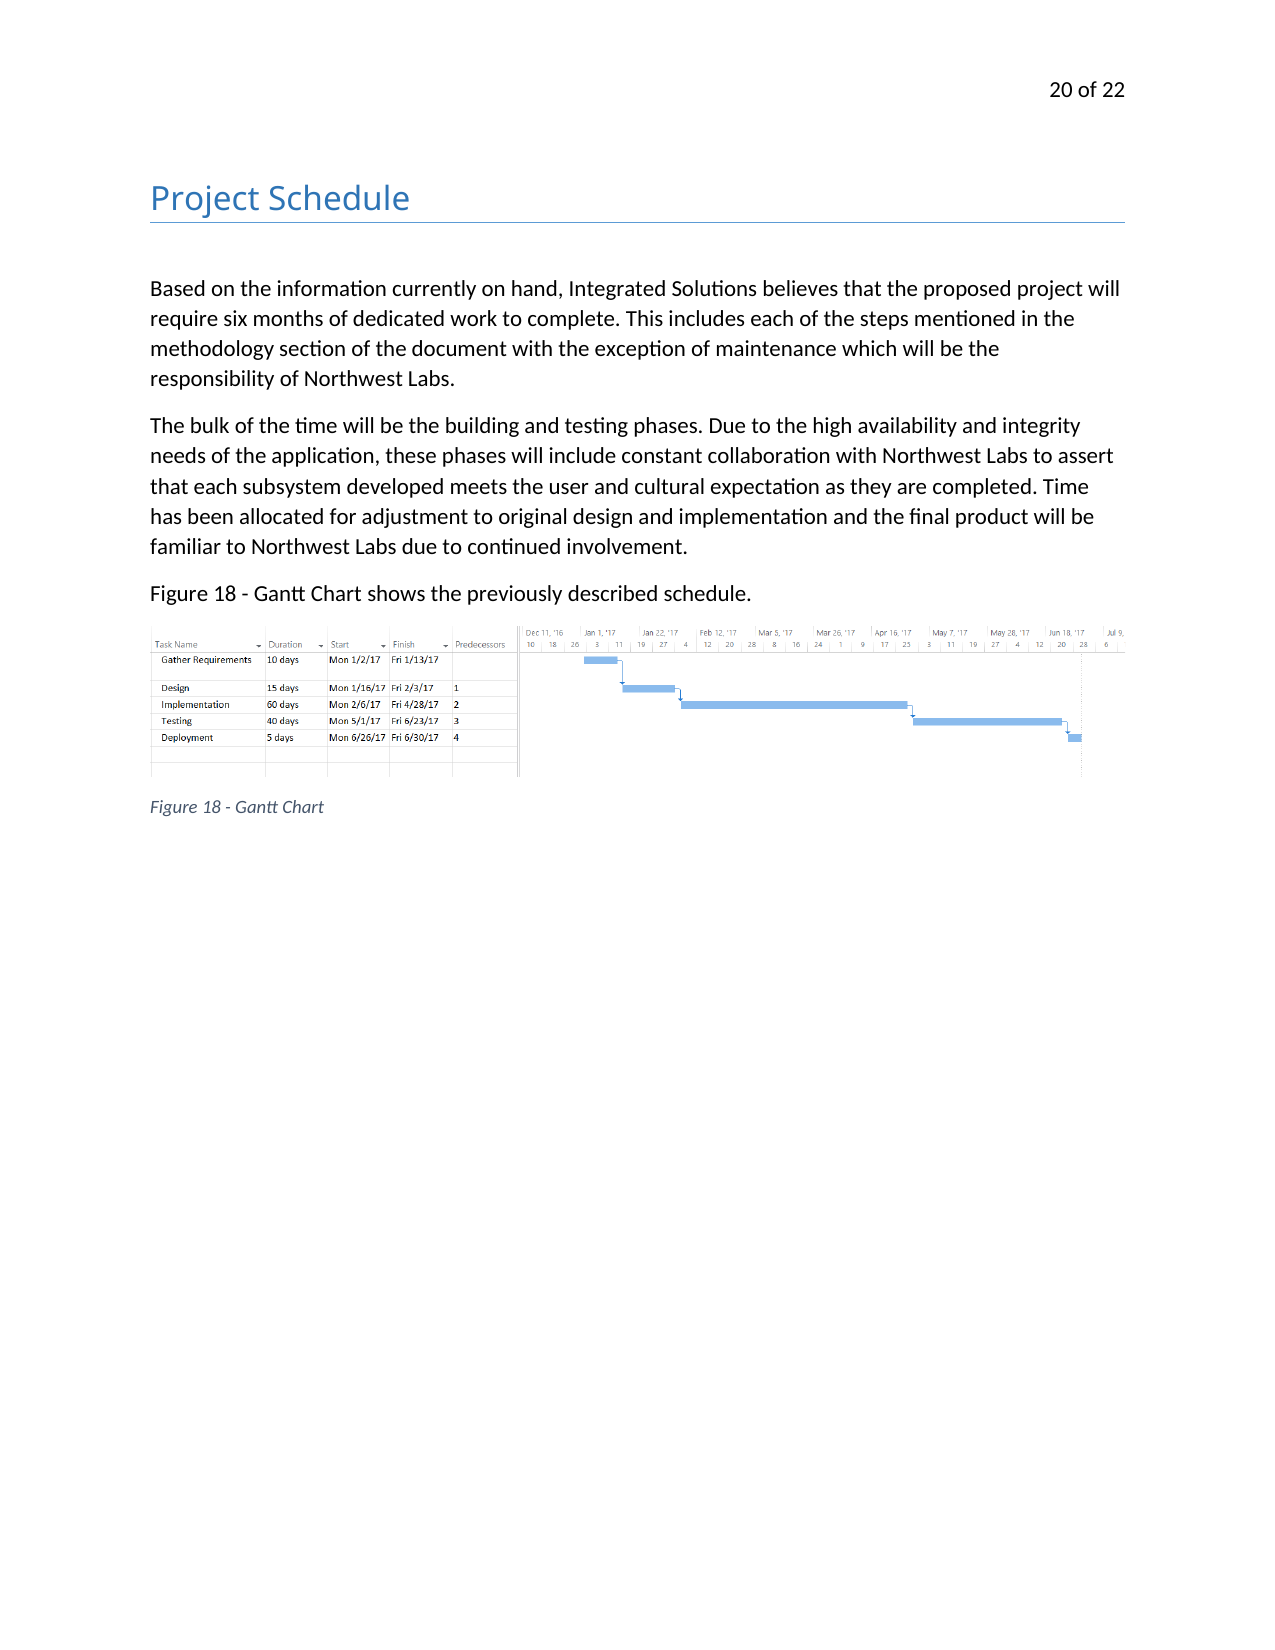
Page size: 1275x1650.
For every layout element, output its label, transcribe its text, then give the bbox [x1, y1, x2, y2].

text Figure 18 - Gantt Chart shows the previously described schedule. [150, 579, 1125, 607]
picture [150, 626, 1125, 777]
subtitle Project Schedule [150, 175, 1125, 222]
text Based on the information currently on hand, Integrated Solutions believes that the proposed project will require six months of dedicated work to complete. This includes each of the steps mentioned in the methodology section of the document with the exception of maintenance which will be the responsibility of Northwest Labs. [150, 274, 1125, 393]
text The bulk of the time will be the building and testing phases. Due to the high availability and integrity needs of the application, these phases will include constant collaboration with Northwest Labs to assert that each subsystem developed meets the user and cultural expectation as they are completed. Time has been allocated for adjustment to original design and implementation and the final product will be familiar to Northwest Labs due to continued involvement. [150, 411, 1125, 560]
